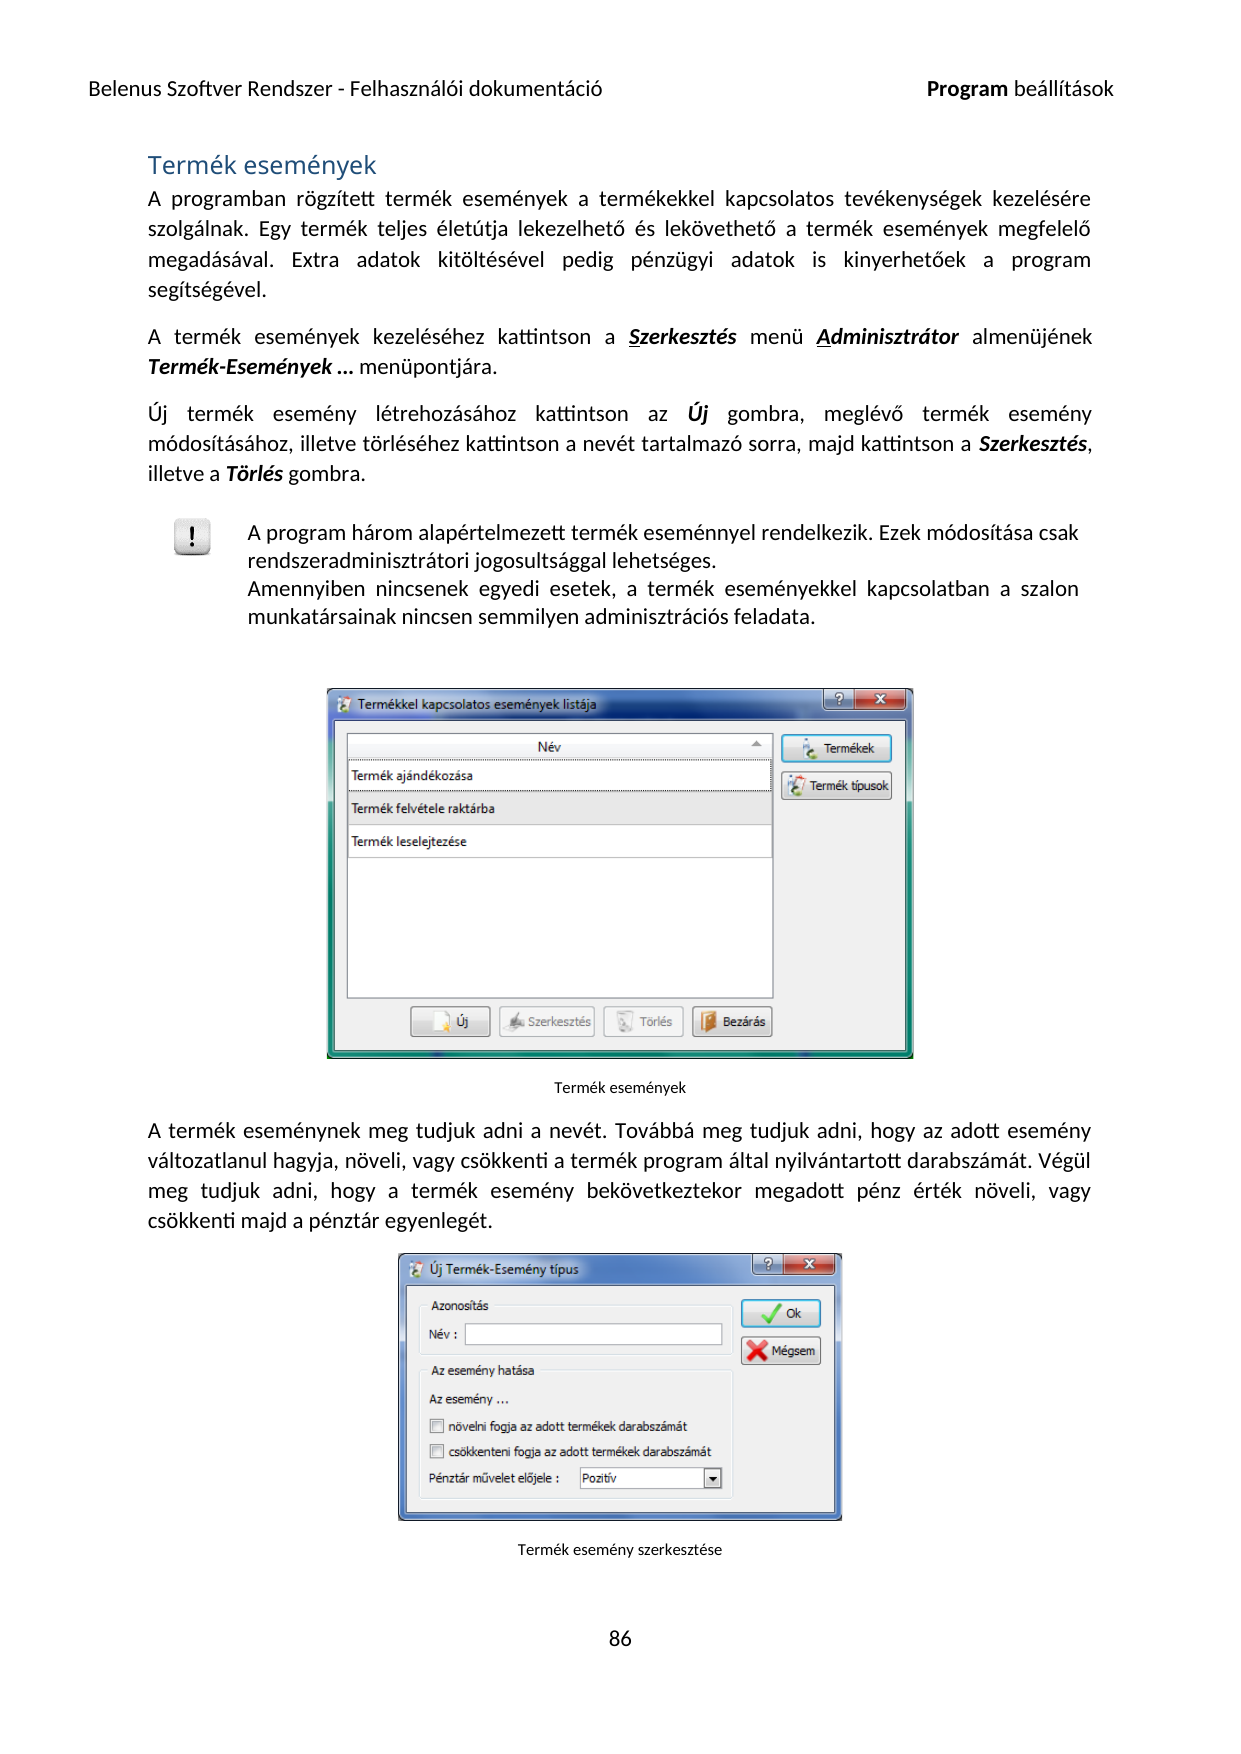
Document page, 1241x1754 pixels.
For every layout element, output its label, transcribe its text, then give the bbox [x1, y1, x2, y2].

picture [173, 518, 211, 556]
subtitle Termék események [148, 148, 1093, 182]
table_header A program három alapértelmezett termék eseménnyel rendelkezik. Ezek módosítása csak rendszeradminisztrátori jogosultsággal lehetséges. Amennyiben nincsenek egyedi esetek, a termék eseményekkel kapcsolatban a szalon munkatársainak nincsen semmilyen adminisztrációs feladata. [236, 506, 1092, 642]
table_header [148, 506, 236, 642]
text A termék események kezeléséhez kattintson a Szerkesztés menü Adminisztrátor almenüjének Termék-Események … menüpontjára. [148, 322, 1093, 380]
text Új termék esemény létrehozásához kattintson az Új gombra, meglévő termék esemény módosításához, illetve törléséhez kattintson a nevét tartalmazó sorra, majd kattintson a Szerkesztés, illetve a Törlés gombra. [148, 399, 1093, 487]
text Termék esemény szerkesztése [148, 1539, 1093, 1559]
text A programban rögzített termék események a termékekkel kapcsolatos tevékenységek kezelésére szolgálnak. Egy termék teljes életútja lekezelhető és lekövethető a termék események megfelelő megadásával. Extra adatok kitöltésével pedig pénzügyi adatok is kinyerhetőek a program segítségével. [148, 184, 1093, 303]
text Termék események [148, 1077, 1093, 1098]
text A termék eseménynek meg tudjuk adni a nevét. Továbbá meg tudjuk adni, hogy az adott esemény változatlanul hagyja, növeli, vagy csökkenti a termék program által nyilvántartott darabszámát. Végül meg tudjuk adni, hogy a termék esemény bekövetkeztekor megadott pénz érték növeli, vagy csökkenti majd a pénztár egyenlegét. [148, 1116, 1093, 1234]
picture [398, 1253, 843, 1521]
picture [326, 688, 914, 1059]
